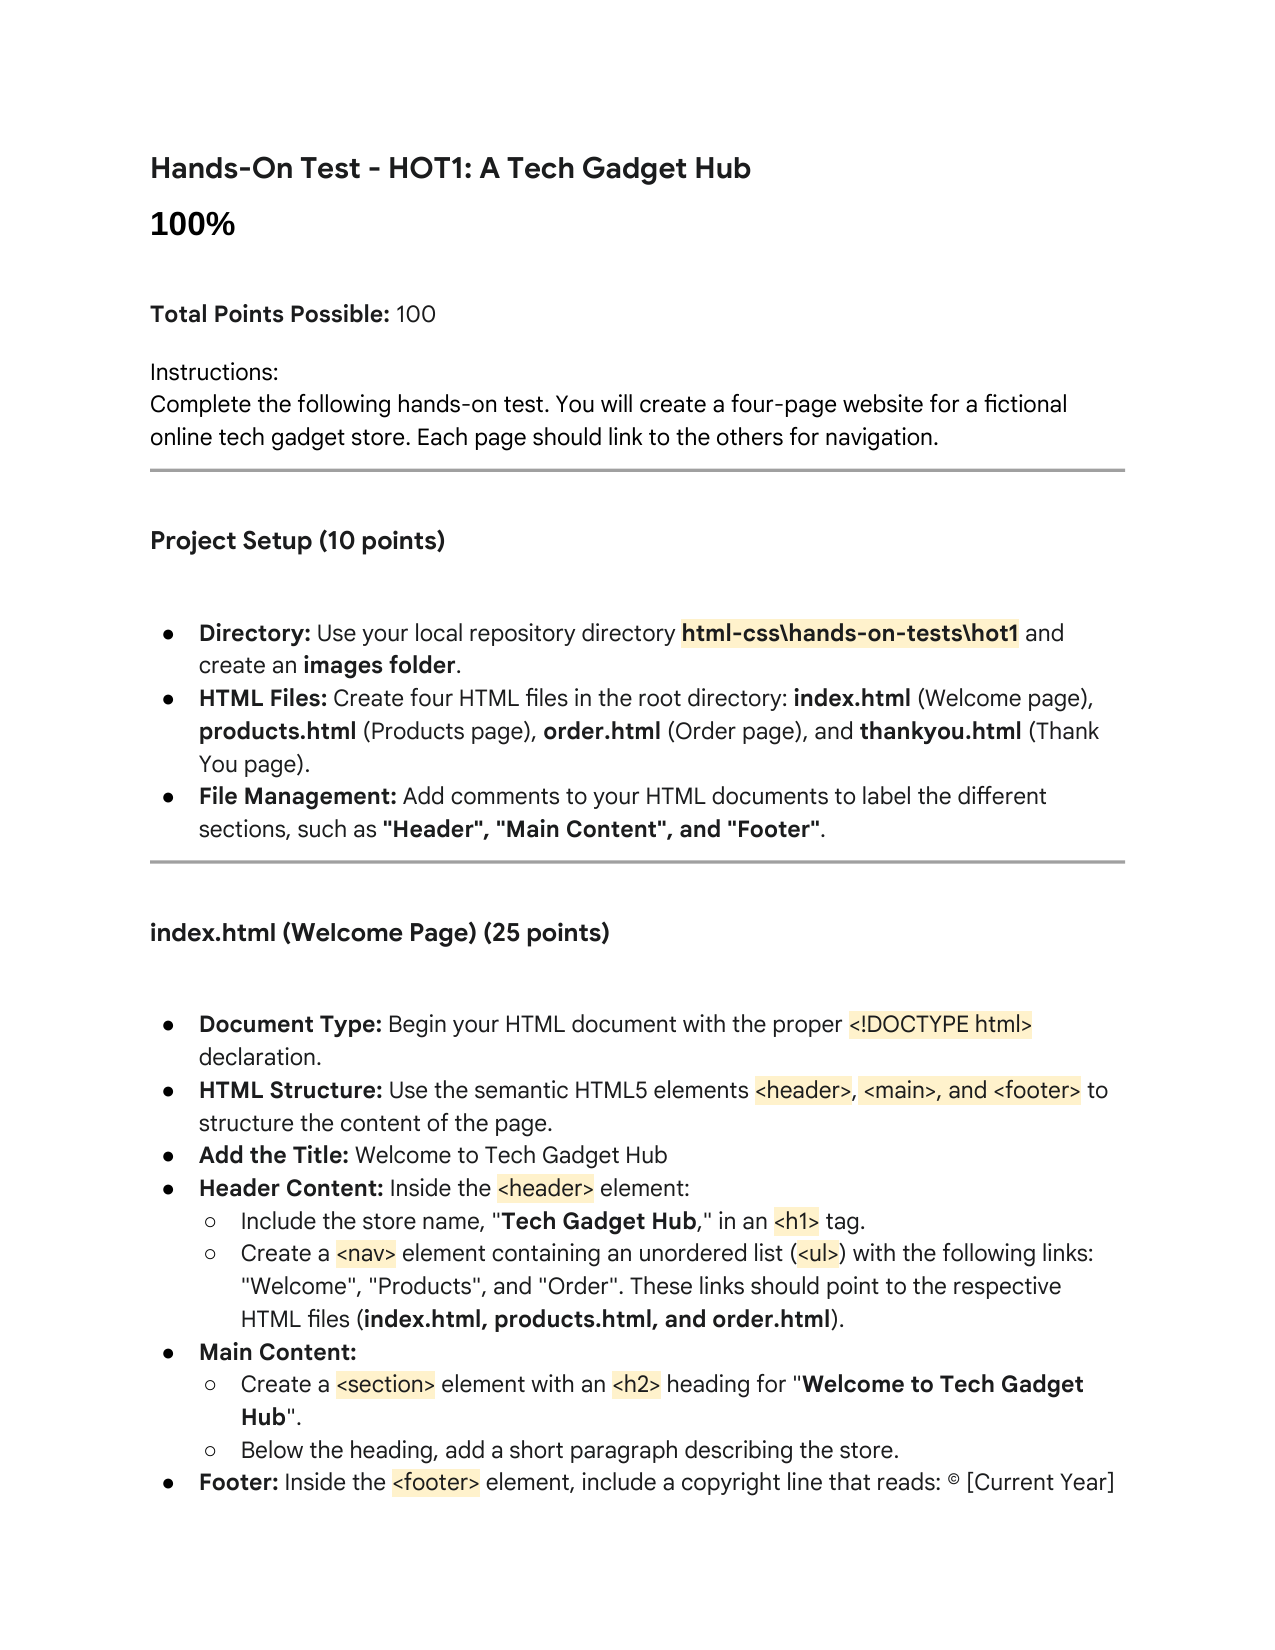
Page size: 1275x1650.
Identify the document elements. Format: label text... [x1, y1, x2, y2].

list Directory: Use your local repository directory html-css\hands-on-tests\hot1 and create an images folder. [161, 619, 1125, 680]
list Create a <section> element with an <h2> heading for "Welcome to Tech Gadget Hub". [203, 1371, 1125, 1432]
list Add the Title: Welcome to Tech Gadget Hub [161, 1142, 1125, 1170]
text Instructions: [150, 358, 1125, 387]
list Create a <nav> element containing an unordered list (<ul>) with the following links: "Welcome", "Products", and "Order". These links should point to the respective HTML files (index.html, products.html, and order.html). [203, 1240, 1125, 1334]
list Below the heading, add a short paragraph describing the store. [203, 1436, 1125, 1465]
list Document Type: Begin your HTML document with the proper <!DOCTYPE html> declaration. [161, 1011, 1125, 1072]
text Complete the following hands-on test. You will create a four-page website for a fictional online tech gadget store. Each page should link to the others for navigation. [150, 391, 1125, 452]
text Total Points Possible: 100 [150, 300, 1125, 329]
list Header Content: Inside the <header> element: [594, 1174, 1125, 1203]
list HTML Structure: Use the semantic HTML5 elements <header>, <main>, and <footer> to structure the content of the page. [161, 1076, 1125, 1138]
list Main Content: [161, 1338, 1125, 1367]
text 100% [150, 204, 1125, 243]
list Include the store name, "Tech Gadget Hub," in an <h1> tag. [203, 1207, 774, 1236]
subtitle Project Setup (10 points) [150, 526, 1125, 557]
list File Management: Add comments to your HTML documents to label the different sections, such as "Header", "Main Content", and "Footer". [161, 782, 1125, 844]
subtitle Hands-On Test - HOT1: A Tech Gadget Hub [150, 150, 1125, 187]
subtitle index.html (Welcome Page) (25 points) [150, 917, 1125, 949]
list Include the store name, "Tech Gadget Hub," in an <h1> tag. [819, 1207, 1125, 1236]
list Header Content: Inside the <header> element: [161, 1174, 497, 1203]
list HTML Files: Create four HTML files in the root directory: index.html (Welcome page), products.html (Products page), order.html (Order page), and thankyou.html (Thank You page). [161, 684, 1125, 778]
